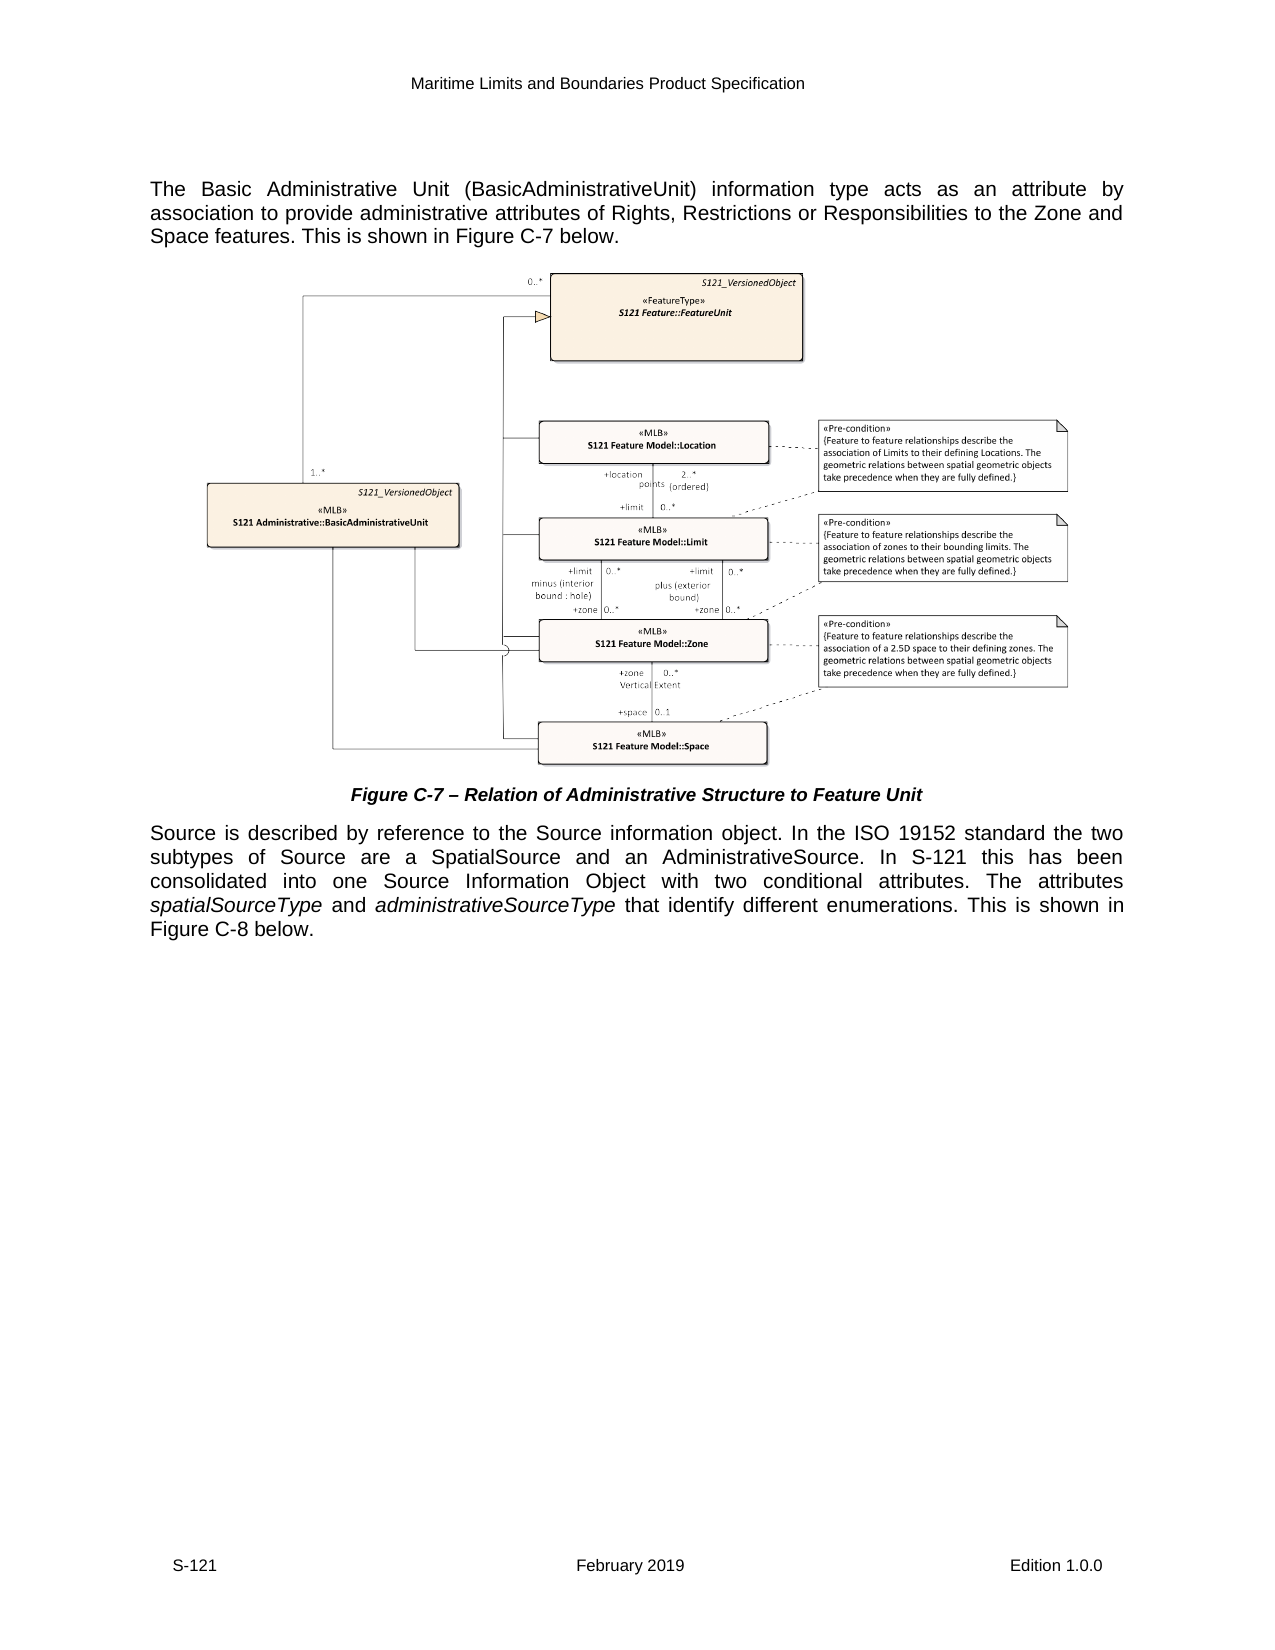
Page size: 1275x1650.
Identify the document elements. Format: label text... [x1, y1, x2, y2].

picture [206, 273, 1069, 767]
text The Basic Administrative Unit (BasicAdministrativeUnit) information type acts as an attribute by association to provide administrative attributes of Rights, Restrictions or Responsibilities to the Zone and Space features. This is shown in Figure C-7 below. [150, 176, 1125, 248]
text Source is described by reference to the Source information object. In the ISO 19152 standard the two subtypes of Source are a SpatialSource and an AdministrativeSource. In S-121 this has been consolidated into one Source Information Object with two conditional attributes. The attributes spatialSourceType and administrativeSourceType that identify different enumerations. This is shown in Figure C-8 below. [150, 821, 1125, 940]
text Figure C-7 – Relation of Administrative Structure to Feature Unit [150, 783, 1125, 805]
